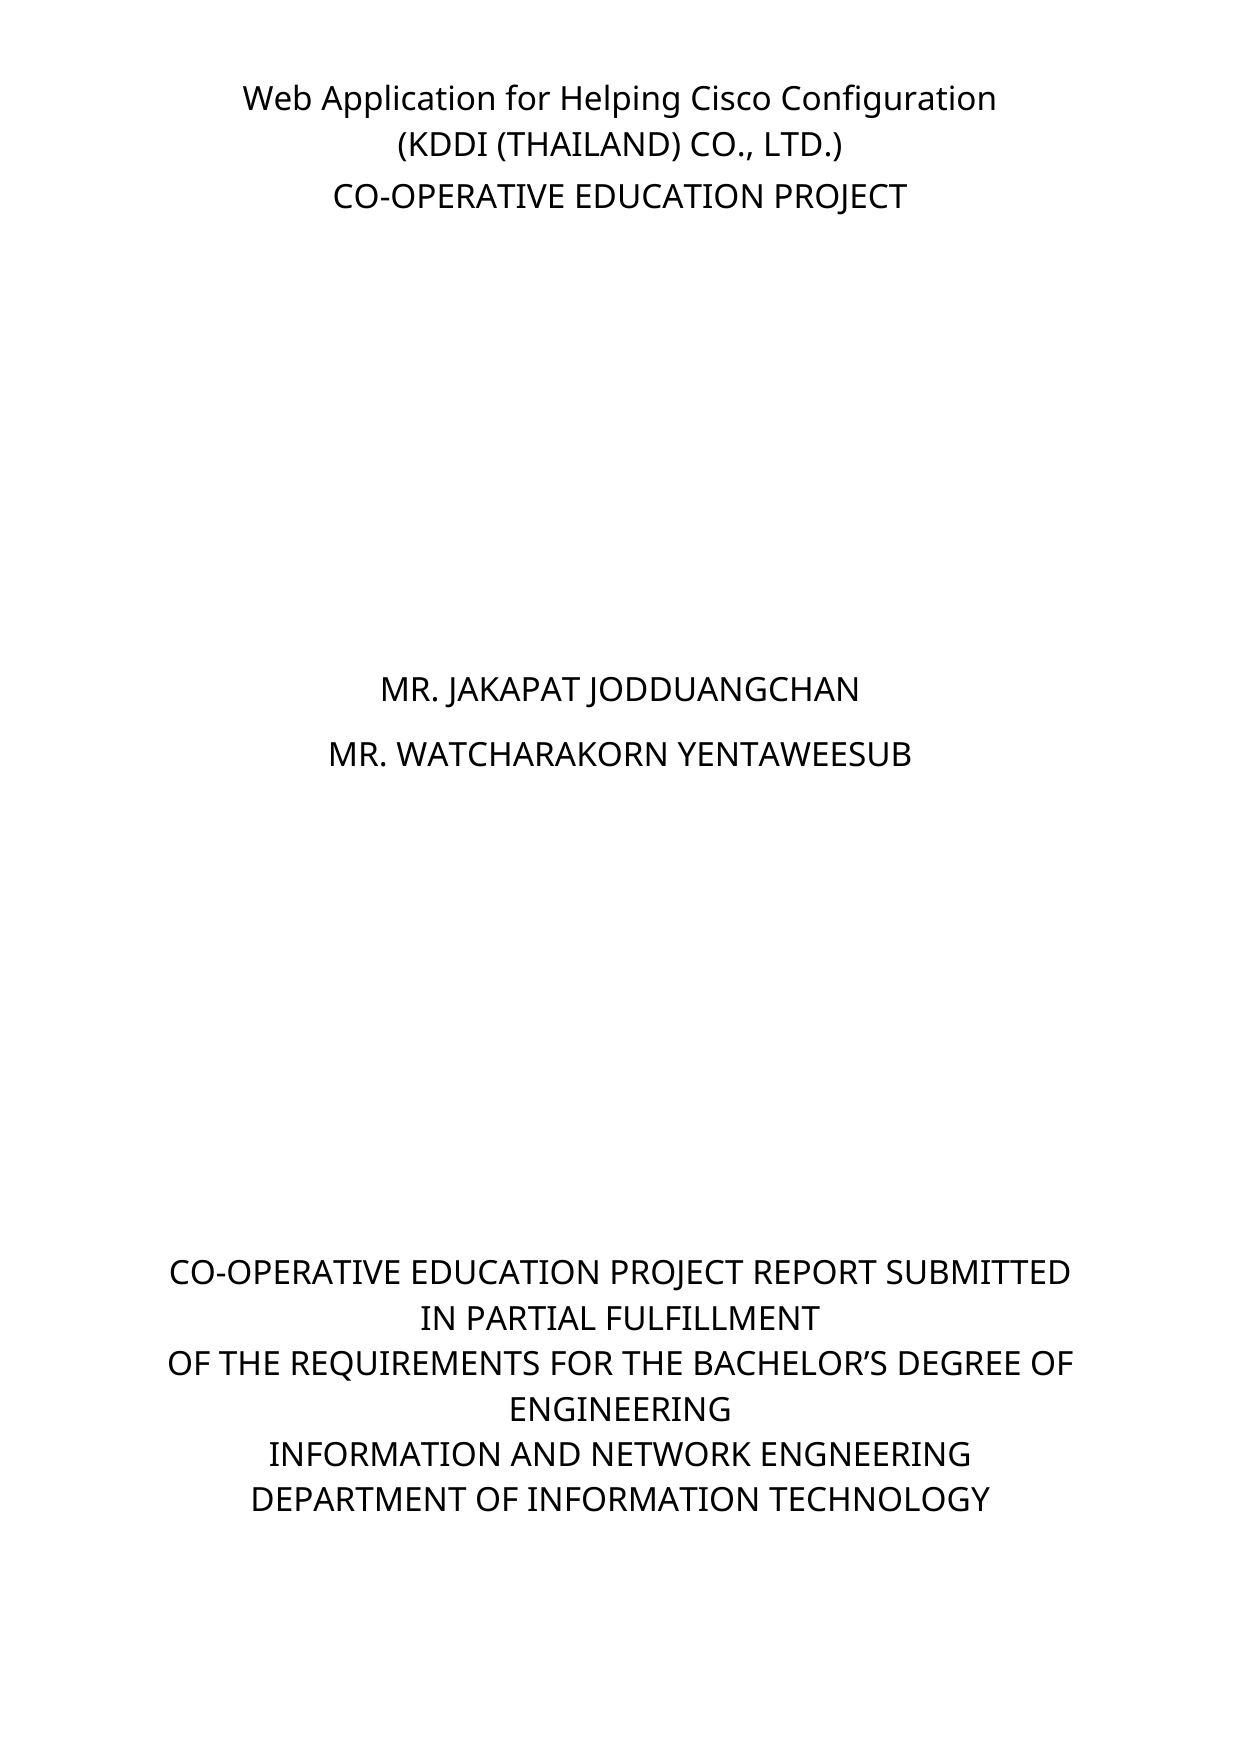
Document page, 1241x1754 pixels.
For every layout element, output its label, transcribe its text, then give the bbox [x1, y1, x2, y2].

text CO-OPERATIVE EDUCATION PROJECT REPORT SUBMITTED IN PARTIAL FULFILLMENT [150, 1249, 1090, 1340]
text MR. WATCHARAKORN YENTAWEESUB [150, 730, 1090, 776]
text DEPARTMENT OF INFORMATION TECHNOLOGY [150, 1476, 1090, 1522]
text MR. JAKAPAT JODDUANGCHAN [150, 666, 1090, 711]
text INFORMATION AND NETWORK ENGNEERING [150, 1431, 1090, 1476]
text OF THE REQUIREMENTS FOR THE BACHELOR’S DEGREE OF ENGINEERING [150, 1340, 1090, 1431]
